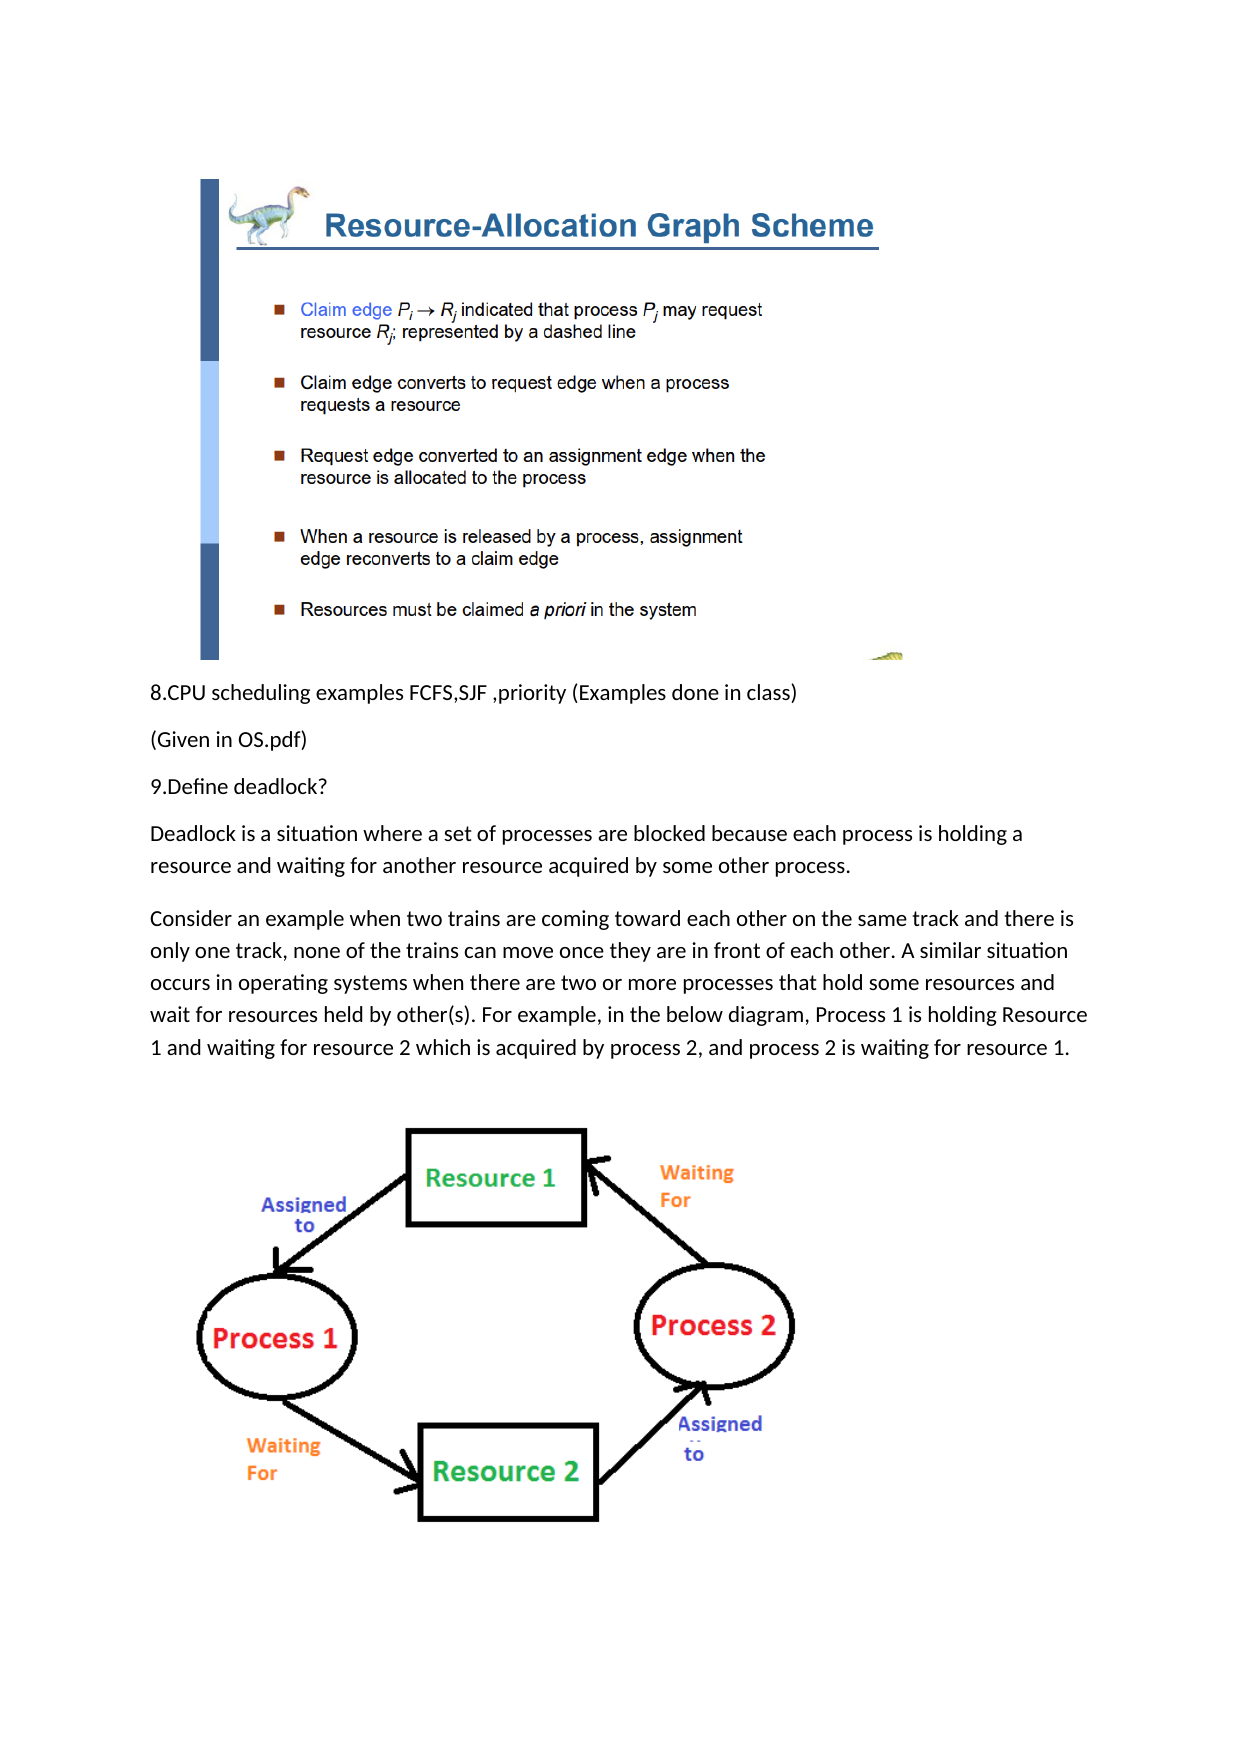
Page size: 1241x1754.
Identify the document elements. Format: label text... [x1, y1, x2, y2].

text Consider an example when two trains are coming toward each other on the same track and there is only one track, none of the trains can move once they are in front of each other. A similar situation occurs in operating systems when there are two or more processes that hold some resources and wait for resources held by other(s). For example, in the below diagram, Process 1 is holding Resource 1 and waiting for resource 2 which is acquired by process 2, and process 2 is waiting for resource 1. [150, 904, 1090, 1061]
picture [150, 150, 903, 660]
picture [150, 1085, 813, 1546]
text Deadlock is a situation where a set of processes are blocked because each process is holding a resource and waiting for another resource acquired by some other process. [150, 819, 1090, 879]
text (Given in OS.pdf) [150, 725, 1090, 753]
text 8.CPU scheduling examples FCFS,SJF ,priority (Examples done in class) [150, 678, 1090, 706]
text 9.Define deadlock? [150, 772, 1090, 800]
